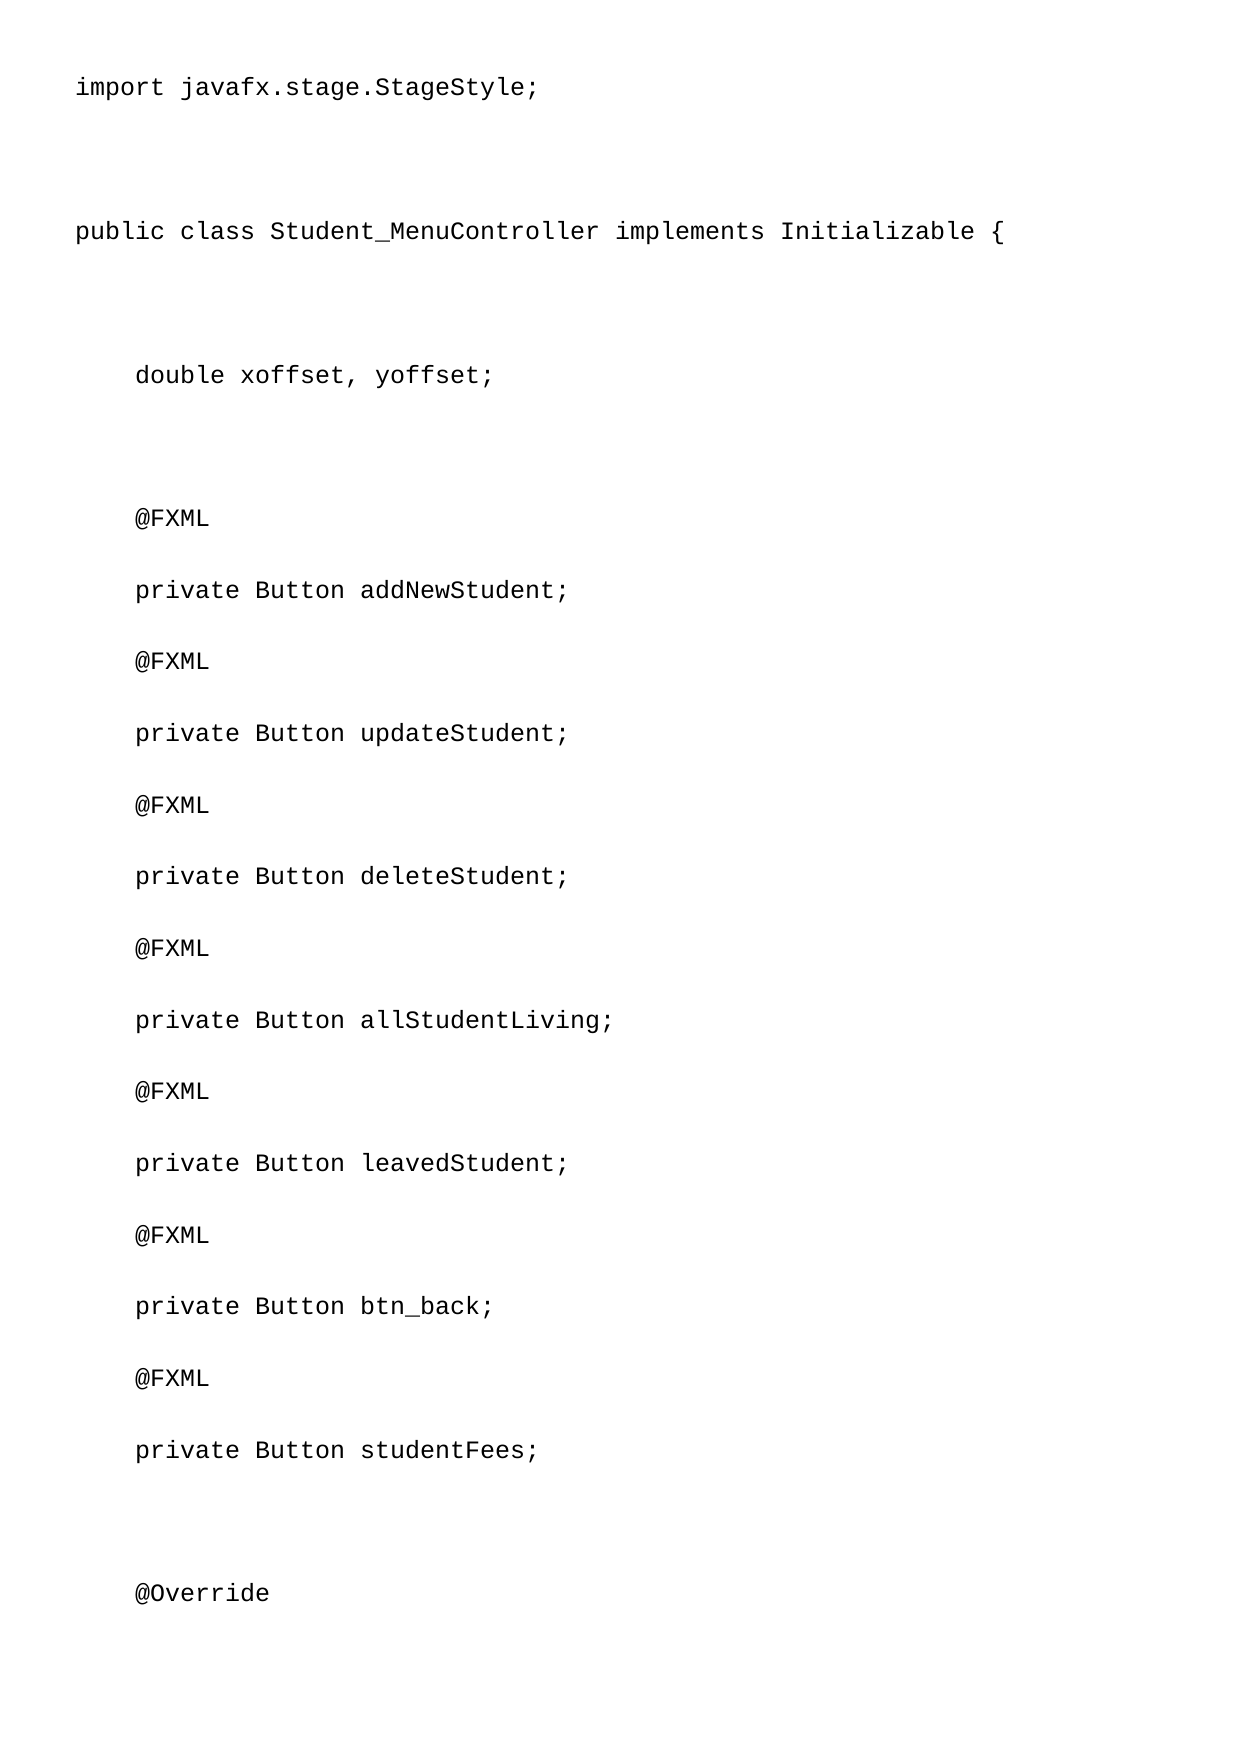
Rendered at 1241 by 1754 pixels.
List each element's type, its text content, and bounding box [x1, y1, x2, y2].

text private Button studentFees; [75, 1437, 1165, 1466]
text @FXML [75, 506, 1165, 534]
text private Button addNewStudent; [75, 577, 1165, 606]
text @FXML [75, 1366, 1165, 1394]
text public class Student_MenuController implements Initializable { [75, 218, 1165, 247]
text @FXML [75, 792, 1165, 821]
text @FXML [75, 936, 1165, 964]
text @FXML [75, 1222, 1165, 1251]
text private Button btn_back; [75, 1294, 1165, 1322]
text import javafx.stage.StageStyle; [75, 75, 1165, 103]
text @FXML [75, 1079, 1165, 1107]
text private Button allStudentLiving; [75, 1007, 1165, 1036]
text private Button leavedStudent; [75, 1151, 1165, 1179]
text @Override [75, 1581, 1165, 1609]
text @FXML [75, 649, 1165, 677]
text private Button deleteStudent; [75, 864, 1165, 892]
text double xoffset, yoffset; [75, 362, 1165, 391]
text private Button updateStudent; [75, 721, 1165, 749]
